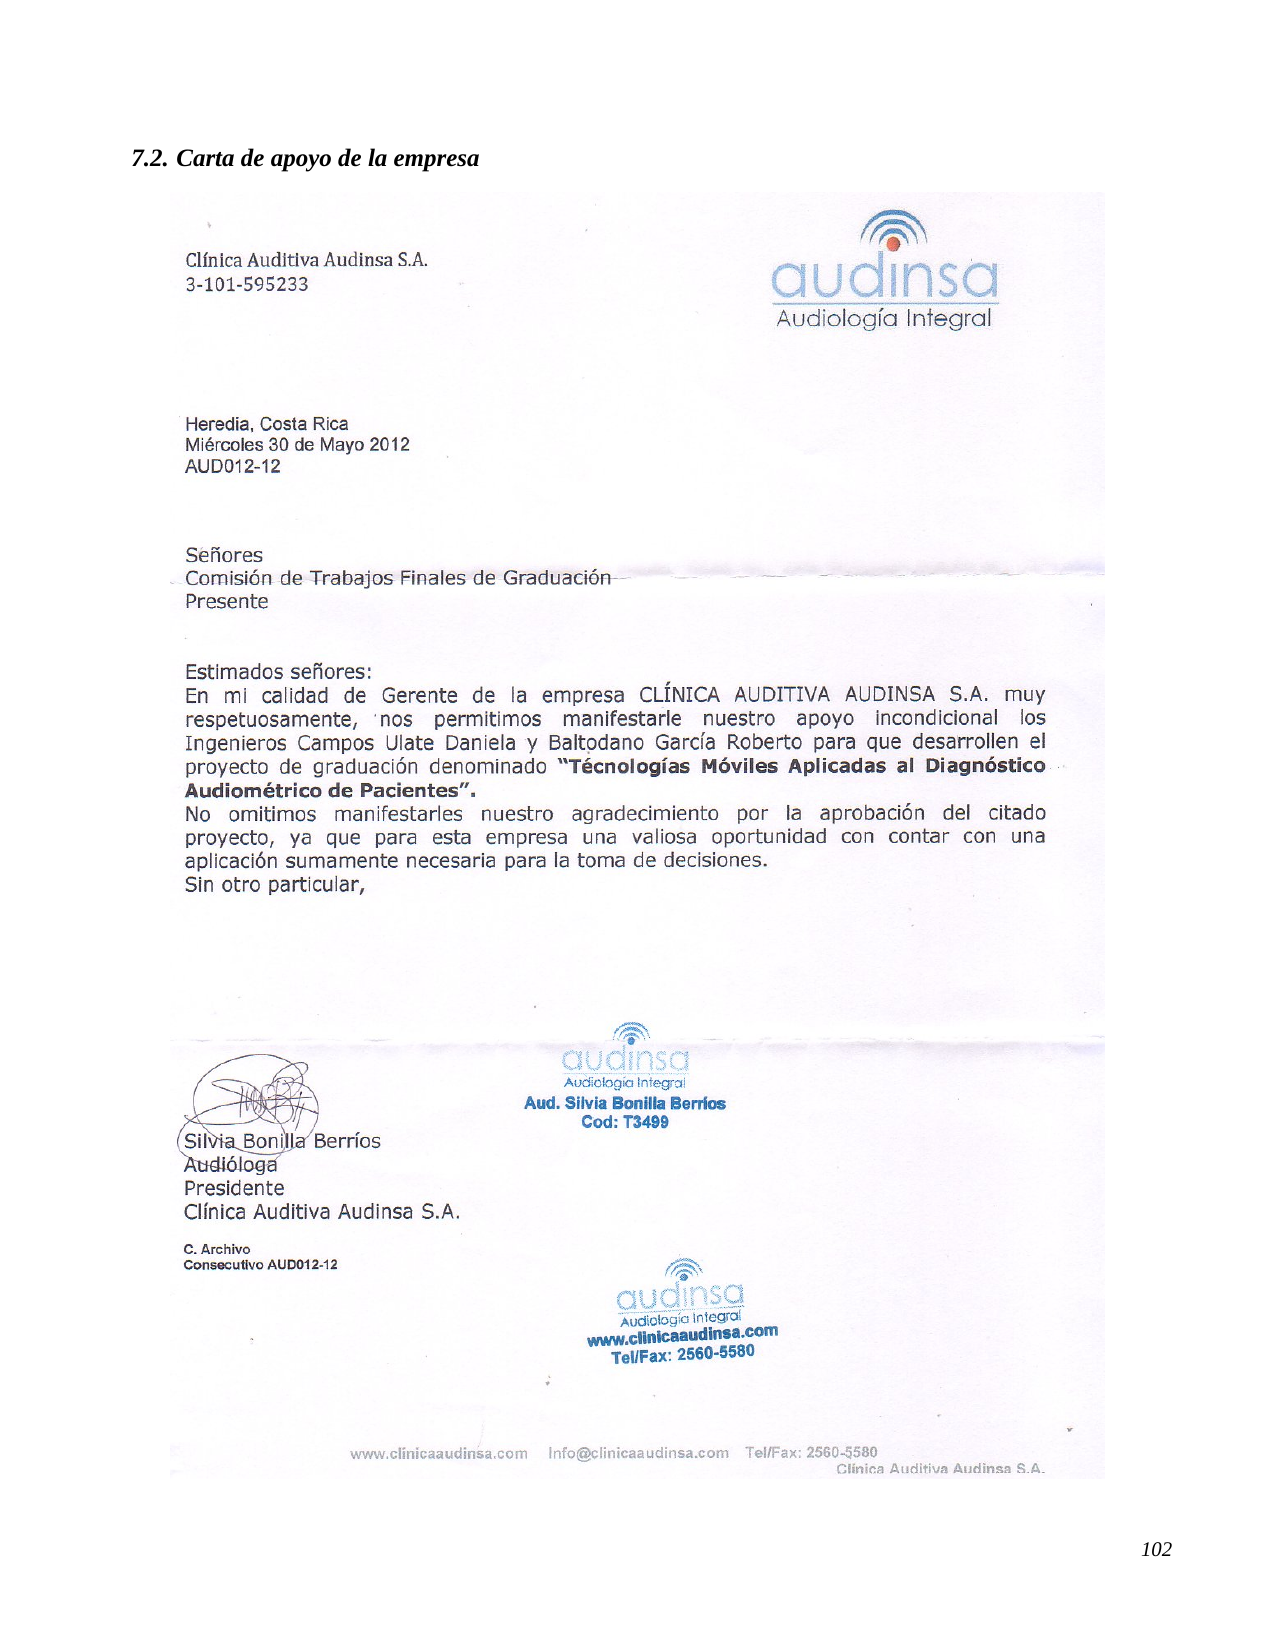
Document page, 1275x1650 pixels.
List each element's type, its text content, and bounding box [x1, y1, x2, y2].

picture [170, 192, 1105, 1479]
text Carta de apoyo de la empresa [131, 143, 1172, 172]
